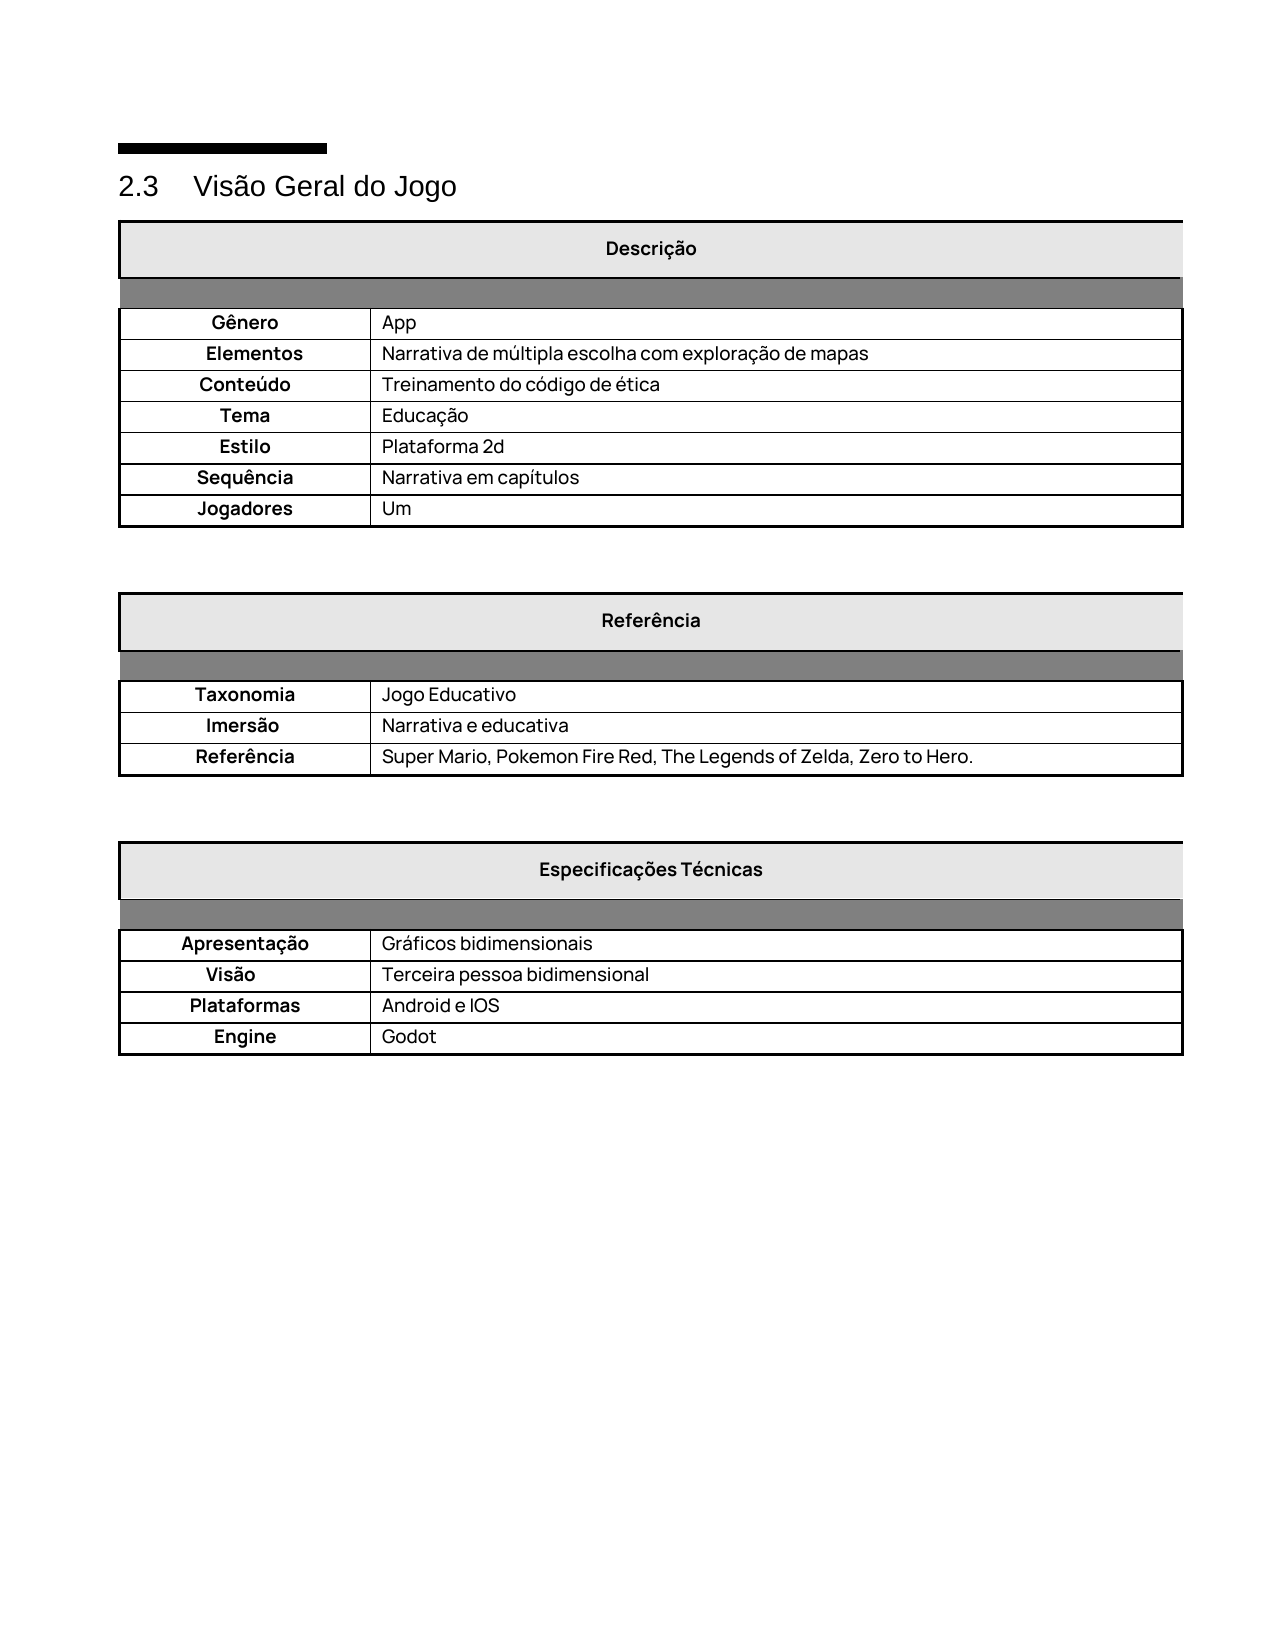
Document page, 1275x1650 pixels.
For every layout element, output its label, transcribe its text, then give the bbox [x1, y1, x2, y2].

table_cell Gráficos bidimensionais [371, 931, 1181, 960]
table_cell [371, 900, 636, 929]
table_cell [120, 900, 371, 929]
table_header Especificações Técnicas [121, 844, 1183, 898]
table_cell Terceira pessoa bidimensional [371, 962, 1181, 991]
table_cell Elementos [121, 340, 370, 370]
table_cell Plataformas [121, 993, 370, 1022]
table_header Descrição [121, 223, 1183, 277]
table_cell Android e IOS [371, 993, 1181, 1022]
table_cell Visão [121, 962, 370, 991]
table_cell Imersão [121, 713, 370, 742]
table_cell Estilo [121, 433, 370, 463]
table_cell Plataforma 2d [371, 433, 1181, 463]
table_cell [120, 279, 371, 308]
table_cell Gênero [121, 309, 370, 339]
table_cell [636, 899, 1183, 929]
table_cell Apresentação [121, 931, 370, 960]
table_cell Engine [121, 1024, 370, 1053]
table_cell Treinamento do código de ética [371, 371, 1181, 401]
table_cell Taxonomia [121, 682, 370, 711]
table_cell Sequência [121, 465, 370, 494]
table_cell Referência [121, 744, 370, 773]
table_cell Narrativa de múltipla escolha com exploração de mapas [371, 340, 1181, 370]
table_cell [120, 652, 371, 680]
subtitle Visão Geral do Jogo [118, 168, 1152, 202]
table_cell App [371, 309, 1181, 339]
table_cell Super Mario, Pokemon Fire Red, The Legends of Zelda, Zero to Hero. [371, 744, 1181, 773]
table_cell Jogo Educativo [371, 682, 1181, 711]
table_cell Godot [371, 1024, 1181, 1053]
table_cell [371, 279, 636, 308]
table_cell [636, 277, 1183, 308]
table_cell [636, 650, 1183, 680]
table_cell Um [371, 496, 1181, 525]
table_cell Educação [371, 402, 1181, 432]
table_cell Narrativa em capítulos [371, 465, 1181, 494]
table_cell Jogadores [121, 496, 370, 525]
table_cell [371, 652, 636, 680]
table_header Referência [121, 595, 1183, 650]
table_cell Conteúdo [121, 371, 370, 401]
table_cell Tema [121, 402, 370, 432]
table_cell Narrativa e educativa [371, 713, 1181, 742]
